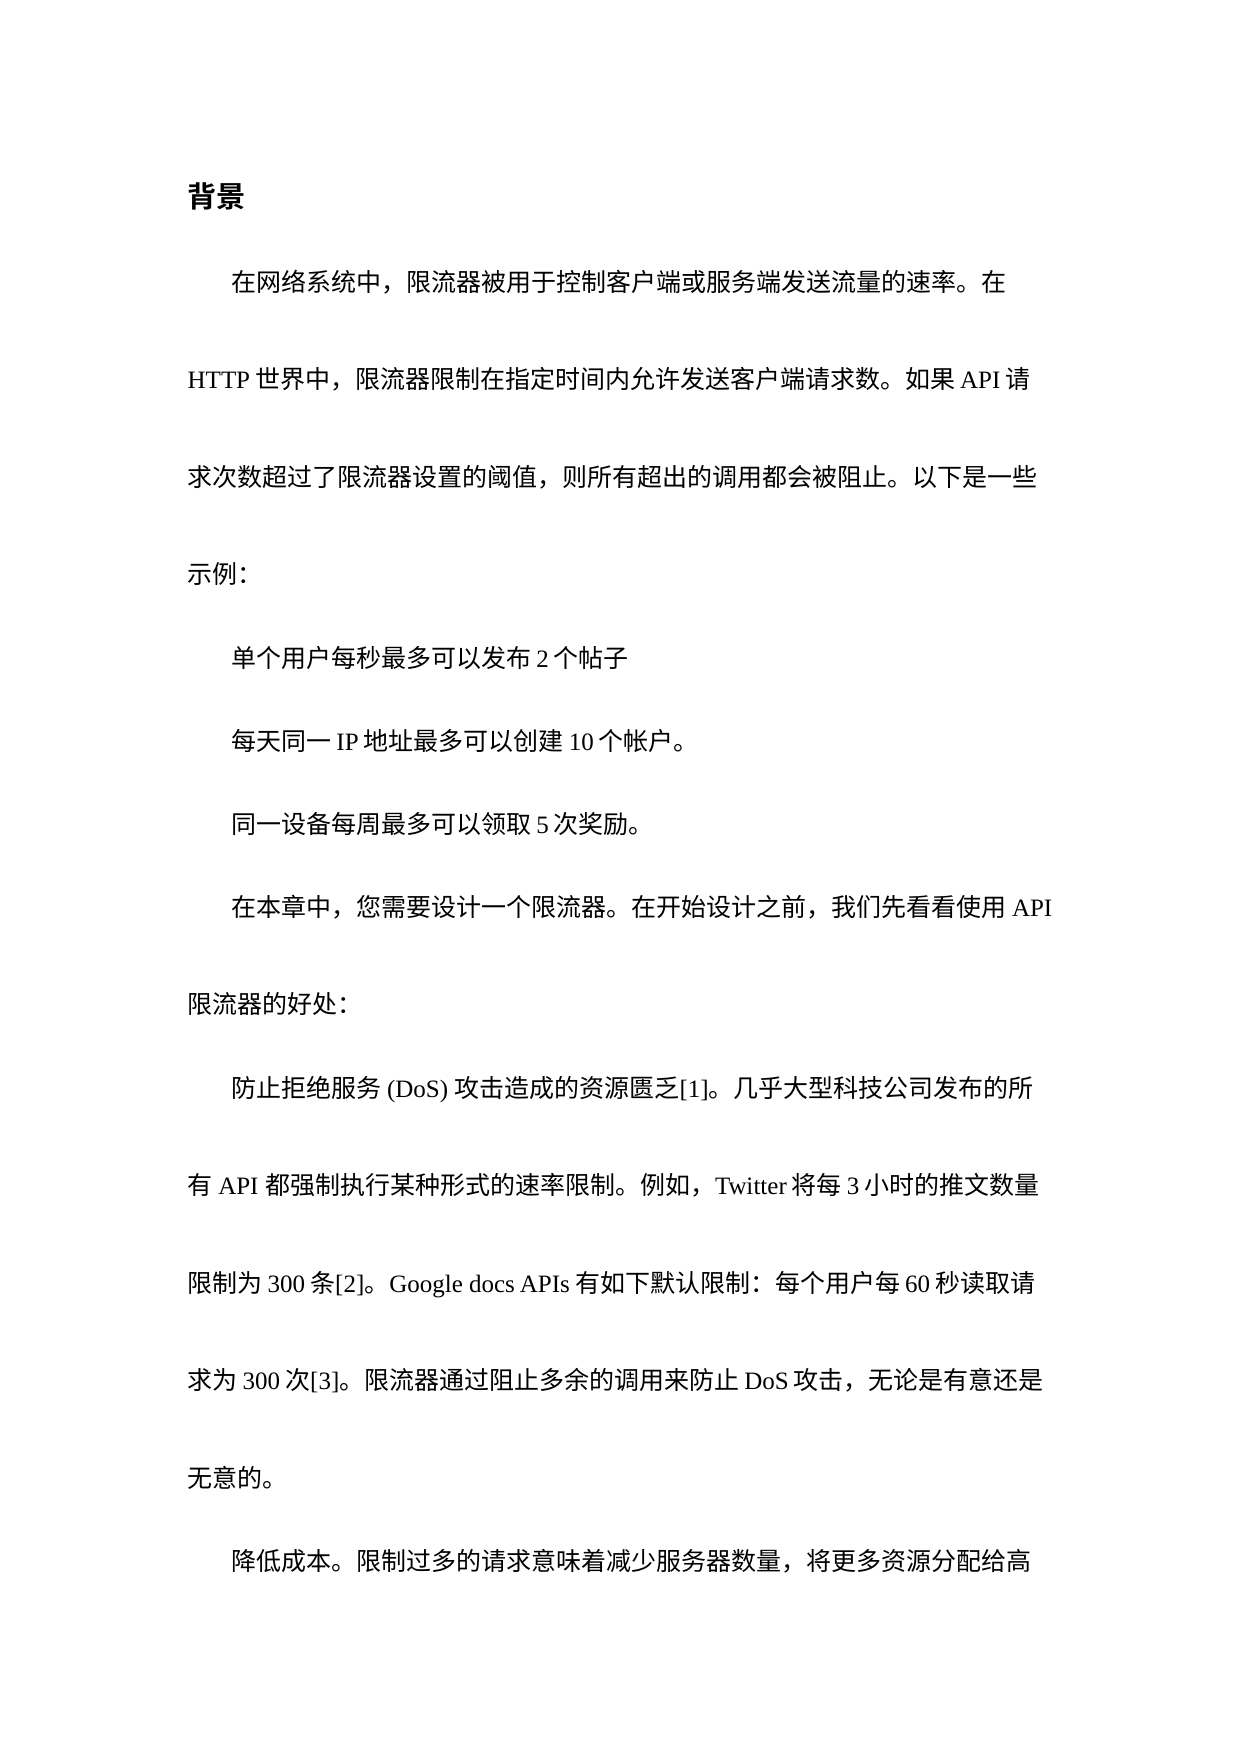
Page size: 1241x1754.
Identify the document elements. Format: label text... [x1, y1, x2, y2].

text 在本章中，您需要设计一个限流器。在开始设计之前，我们先看看使用 API 限流器的好处： [187, 873, 1053, 1036]
text 在网络系统中，限流器被用于控制客户端或服务端发送流量的速率。在HTTP世界中，限流器限制在指定时间内允许发送客户端请求数。如果API请求次数超过了限流器设置的阈值，则所有超出的调用都会被阻止。以下是一些示例： [187, 248, 1053, 606]
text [187, 1527, 1053, 1592]
text 单个用户每秒最多可以发布2个帖子 [187, 624, 1053, 689]
text 防止拒绝服务 (DoS) 攻击造成的资源匮乏[1]。几乎大型科技公司发布的所有 API 都强制执行某种形式的速率限制。例如，Twitter将每3小时的推文数量限制为300条[2]。Google docs APIs有如下默认限制：每个用户每60秒读取请求为300次[3]。限流器通过阻止多余的调用来防止DoS攻击，无论是有意还是无意的。 [187, 1054, 1053, 1509]
text 同一设备每周最多可以领取5次奖励。 [187, 790, 1053, 855]
subtitle 背景 [187, 162, 1053, 227]
text 每天同一IP地址最多可以创建10个帐户。 [187, 707, 1053, 772]
